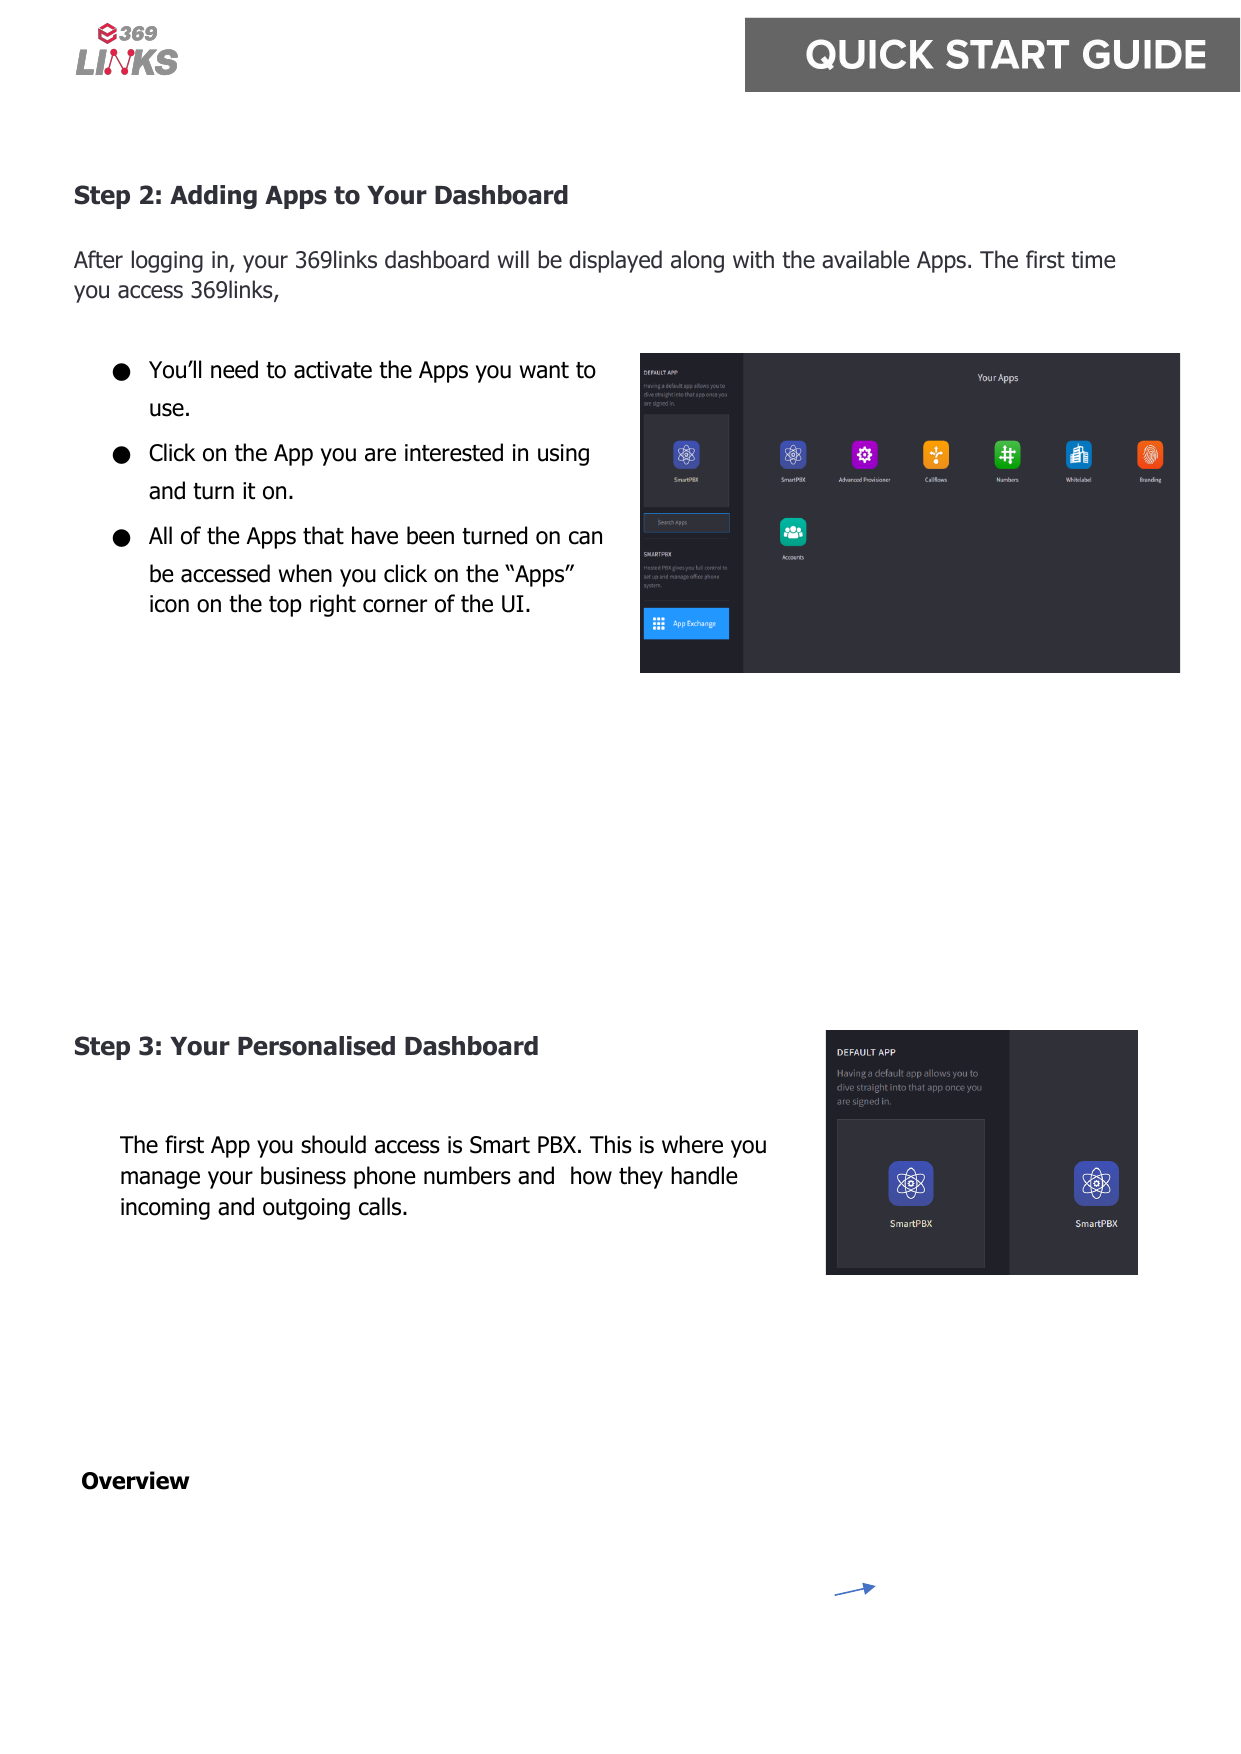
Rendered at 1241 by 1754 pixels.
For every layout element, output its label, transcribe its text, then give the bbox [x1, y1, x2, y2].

subtitle Overview [74, 1466, 1137, 1494]
subtitle Step 2: Adding Apps to Your Dashboard [74, 179, 1137, 209]
subtitle After logging in, your 369links dashboard will be displayed along with the available Apps. The first time you access 369links, [74, 216, 1137, 304]
subtitle All of the Apps that have been turned on can be accessed when you click on the “Apps” icon on the top right corner of the UI. [111, 511, 640, 617]
subtitle Step 3: Your Personalised Dashboard [74, 1030, 825, 1060]
subtitle You’ll need to activate the Apps you want to use. [111, 344, 1137, 421]
picture [640, 353, 1181, 673]
picture [73, 14, 183, 84]
subtitle Click on the App you are interested in using and turn it on. [111, 427, 640, 504]
picture [741, 16, 1241, 92]
picture [825, 1030, 1138, 1275]
text The first App you should access is Smart PBX. This is where you manage your business phone numbers and how they handle incoming and outgoing calls. [120, 1130, 825, 1252]
